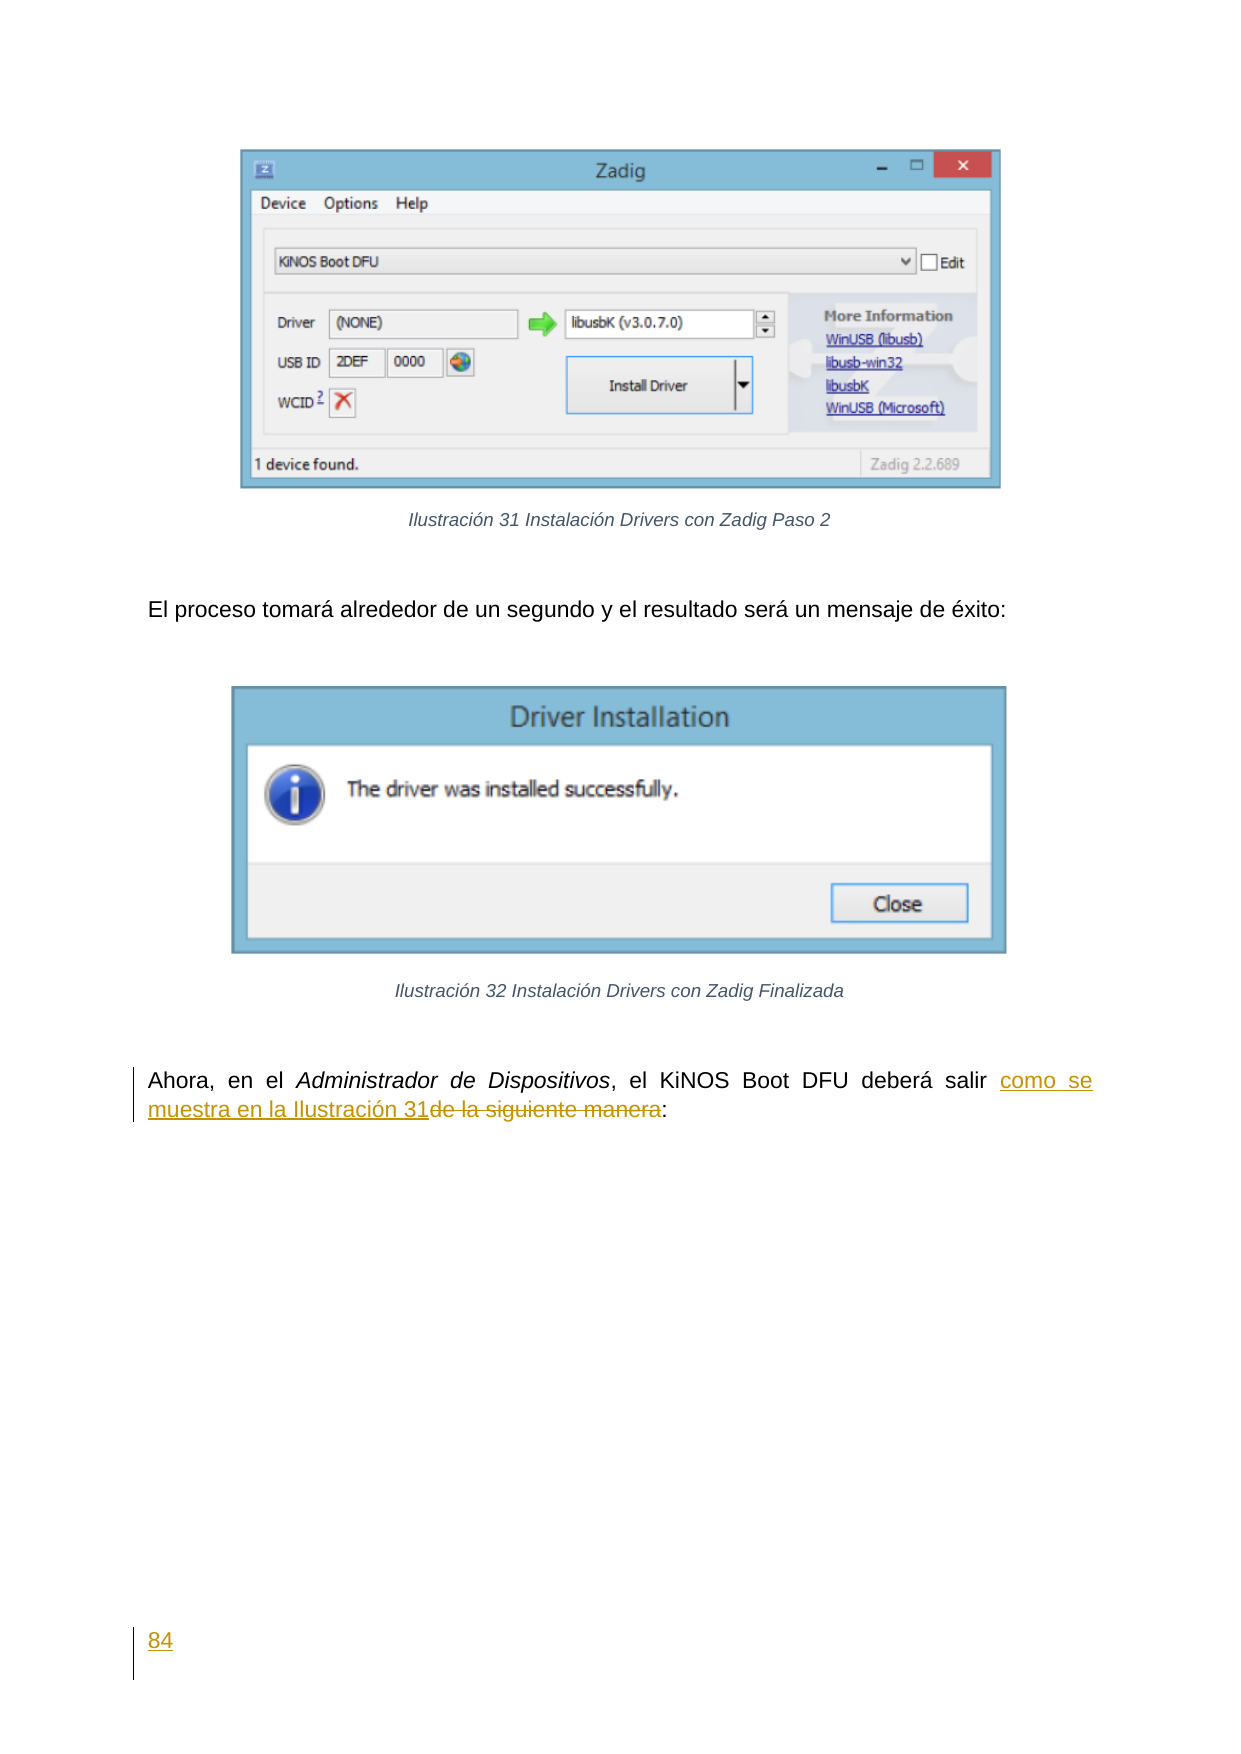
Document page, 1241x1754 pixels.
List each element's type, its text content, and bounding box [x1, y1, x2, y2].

picture [238, 147, 1002, 491]
text El proceso tomará alrededor de un segundo y el resultado será un mensaje de éxito: [148, 596, 1092, 623]
text Ahora, en el Administrador de Dispositivos, el KiNOS Boot DFU deberá salir : [148, 1067, 1092, 1122]
picture [230, 686, 1010, 959]
